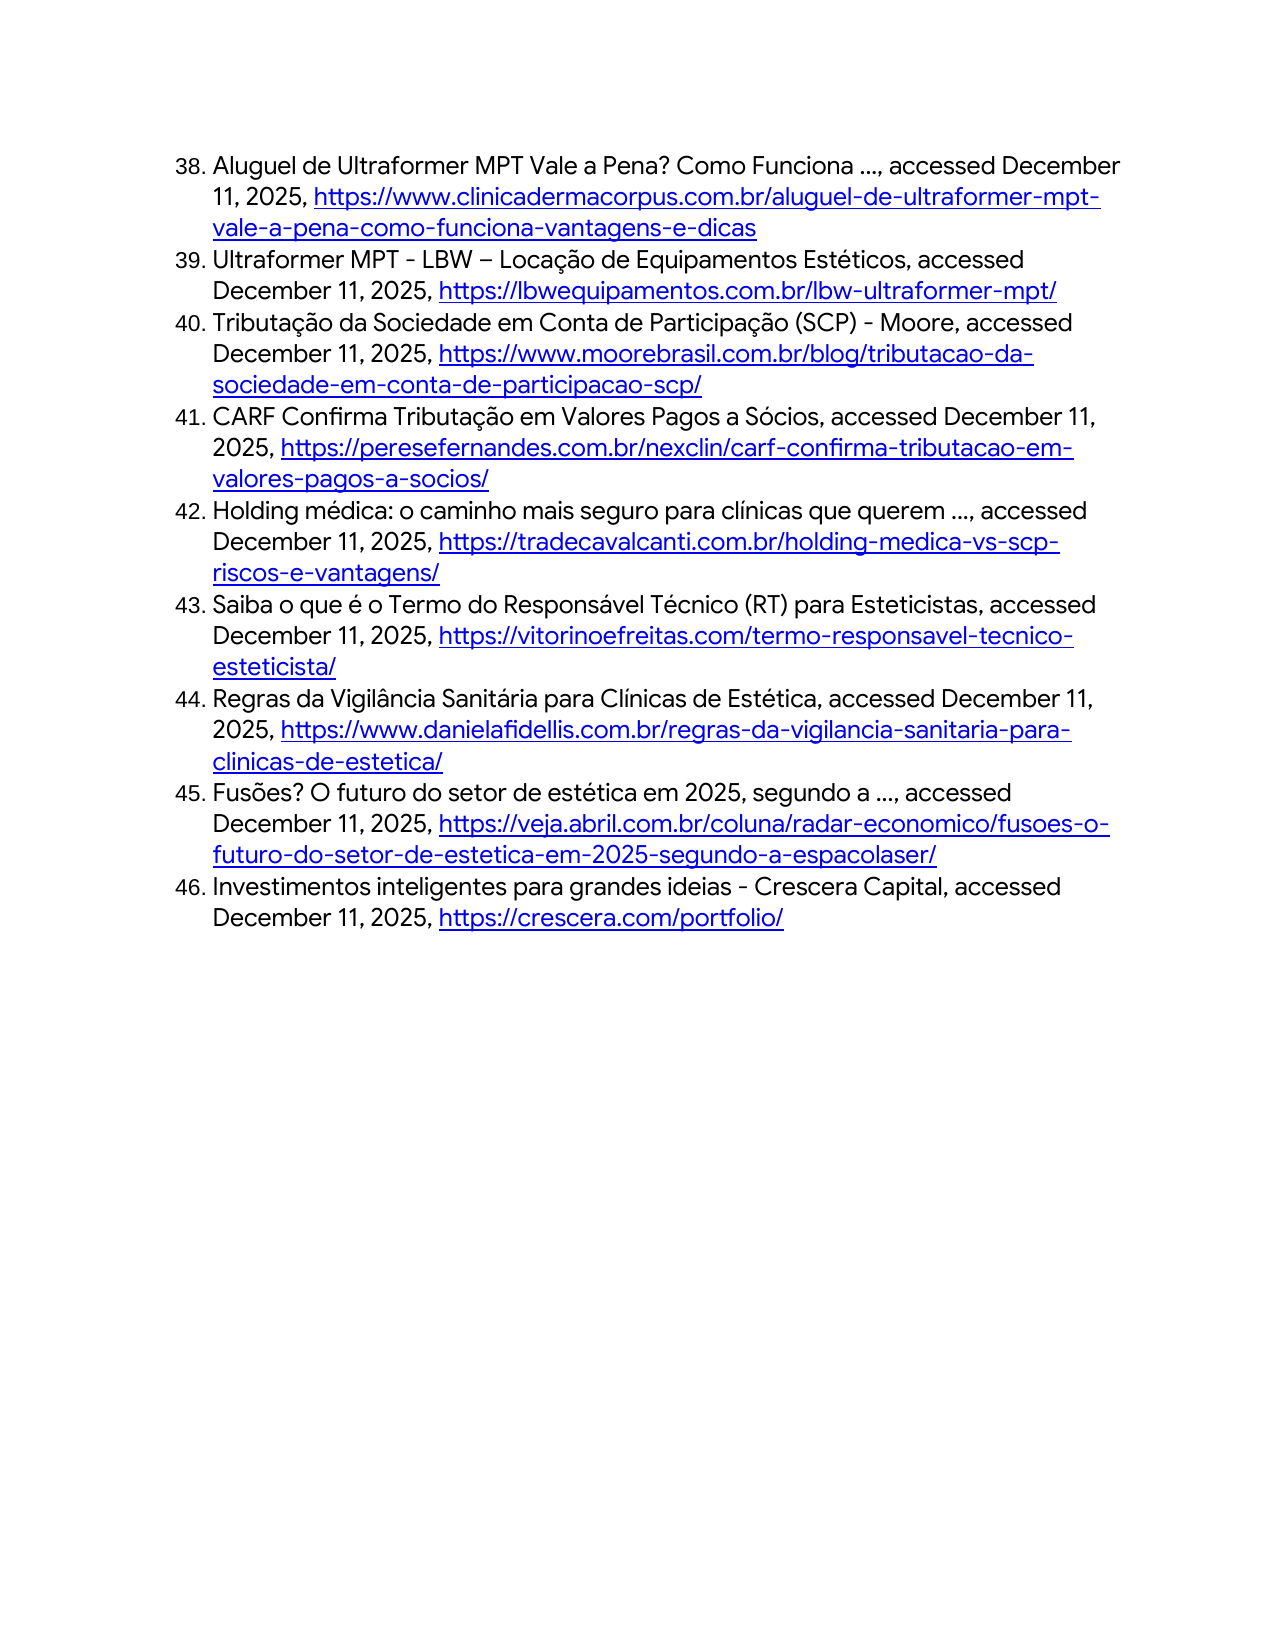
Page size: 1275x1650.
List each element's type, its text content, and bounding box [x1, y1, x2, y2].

list Investimentos inteligentes para grandes ideias - Crescera Capital, accessed December 11, 2025, https://crescera.com/portfolio/ [175, 871, 1125, 934]
list Ultraformer MPT - LBW – Locação de Equipamentos Estéticos, accessed December 11, 2025, https://lbwequipamentos.com.br/lbw-ultraformer-mpt/ [175, 244, 1125, 307]
list Aluguel de Ultraformer MPT Vale a Pena? Como Funciona ..., accessed December 11, 2025, https://www.clinicadermacorpus.com.br/aluguel-de-ultraformer-mpt-vale-a-pena-como-funciona-vantagens-e-dicas [175, 150, 1125, 244]
list Tributação da Sociedade em Conta de Participação (SCP) - Moore, accessed December 11, 2025, https://www.moorebrasil.com.br/blog/tributacao-da-sociedade-em-conta-de-participacao-scp/ [175, 307, 1125, 401]
list CARF Confirma Tributação em Valores Pagos a Sócios, accessed December 11, 2025, https://peresefernandes.com.br/nexclin/carf-confirma-tributacao-em-valores-pagos-a-socios/ [175, 401, 1125, 495]
list Fusões? O futuro do setor de estética em 2025, segundo a ..., accessed December 11, 2025, https://veja.abril.com.br/coluna/radar-economico/fusoes-o-futuro-do-setor-de-estetica-em-2025-segundo-a-espacolaser/ [175, 777, 1125, 871]
list Holding médica: o caminho mais seguro para clínicas que querem ..., accessed December 11, 2025, https://tradecavalcanti.com.br/holding-medica-vs-scp-riscos-e-vantagens/ [175, 495, 1125, 589]
list Regras da Vigilância Sanitária para Clínicas de Estética, accessed December 11, 2025, https://www.danielafidellis.com.br/regras-da-vigilancia-sanitaria-para-clinicas-de-estetica/ [175, 683, 1125, 777]
list Saiba o que é o Termo do Responsável Técnico (RT) para Esteticistas, accessed December 11, 2025, https://vitorinoefreitas.com/termo-responsavel-tecnico-esteticista/ [175, 589, 1125, 683]
